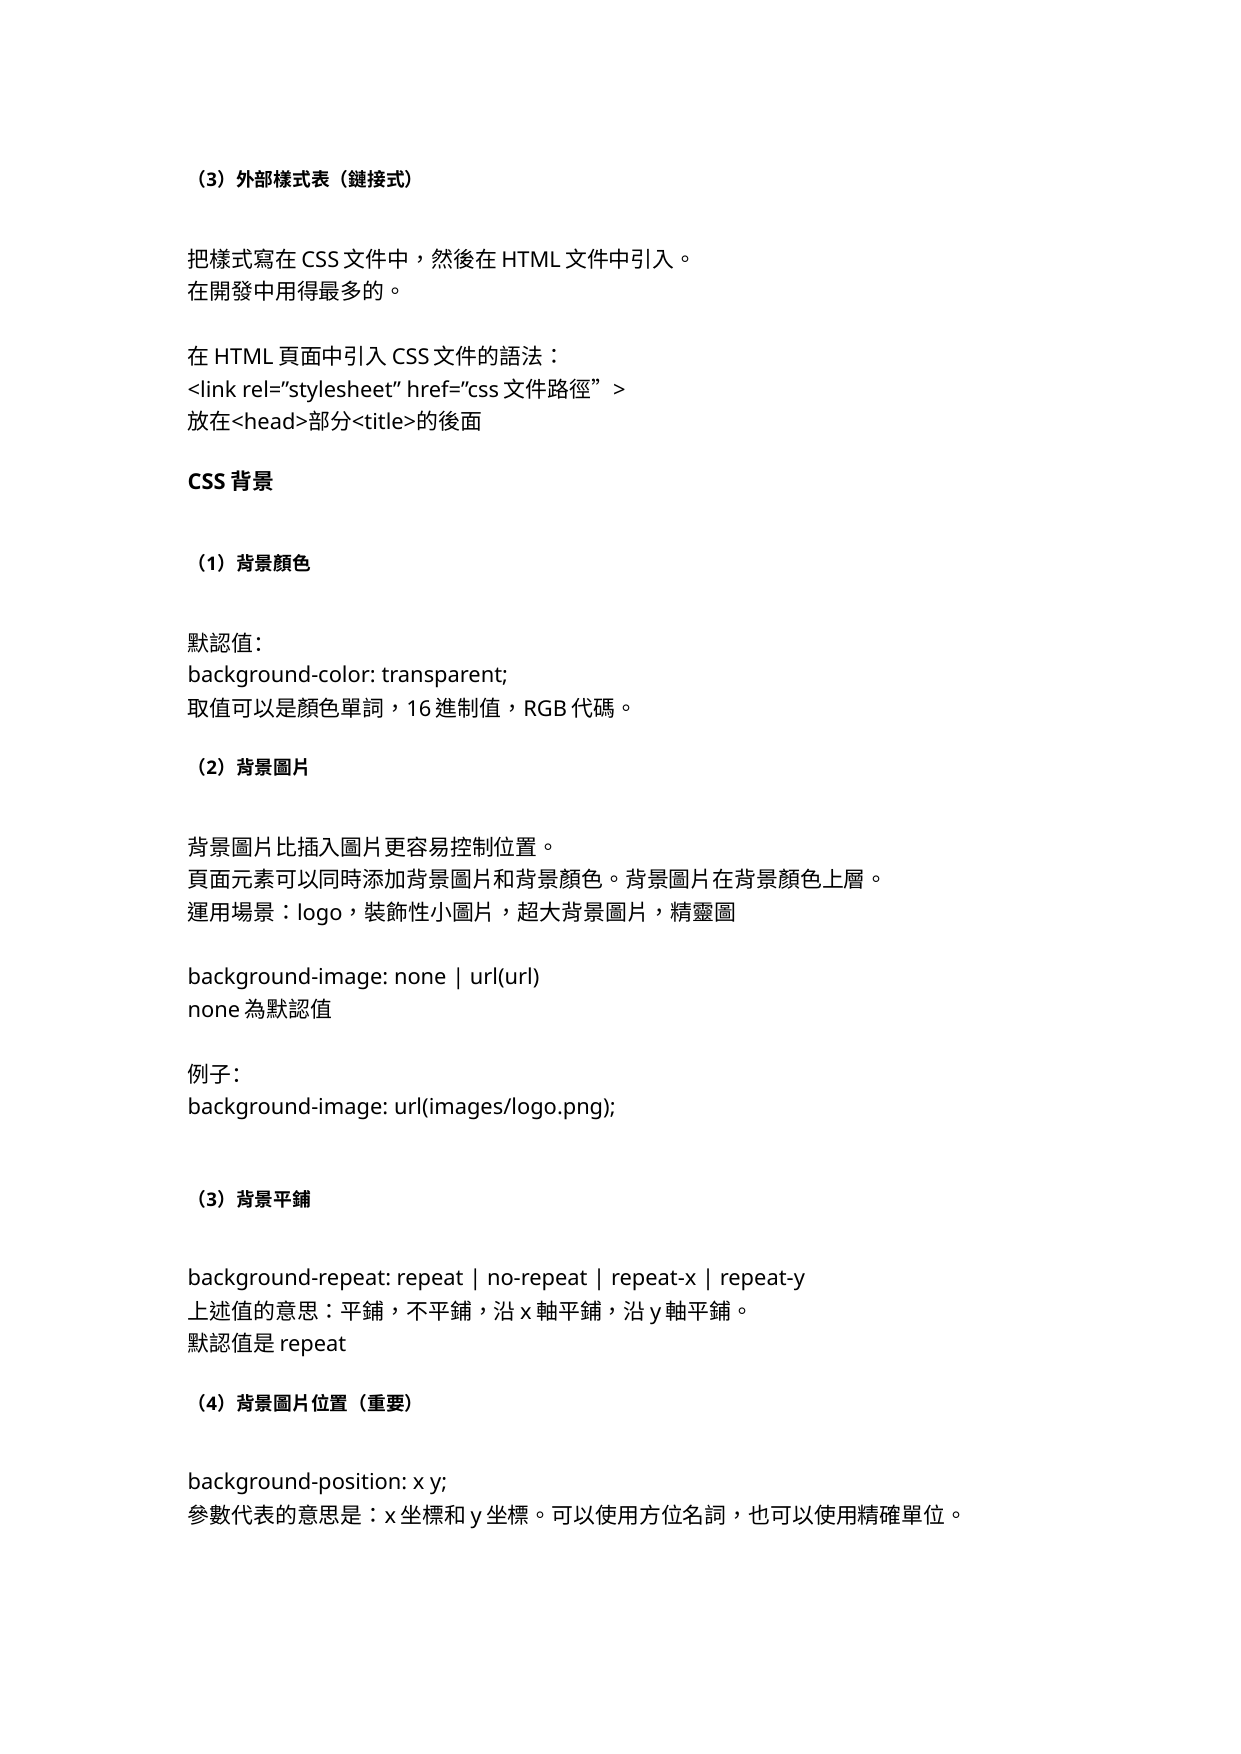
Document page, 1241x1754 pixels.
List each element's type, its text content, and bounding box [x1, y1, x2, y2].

subtitle （2）背景圖片 [187, 750, 1053, 783]
subtitle （3）背景平鋪 [187, 1182, 1053, 1214]
text 背景圖片比插入圖片更容易控制位置。 [187, 829, 1053, 862]
text <link rel=”stylesheet” href=”css文件路徑”> [187, 371, 1053, 404]
text 在開發中用得最多的。 [187, 274, 1053, 306]
text 上述值的意思：平鋪，不平鋪，沿x軸平鋪，沿y軸平鋪。 [187, 1293, 1053, 1326]
subtitle CSS背景 [187, 463, 1053, 496]
text 把樣式寫在CSS文件中，然後在HTML文件中引入。 [187, 241, 1053, 274]
text 運用場景：logo，裝飾性小圖片，超大背景圖片，精靈圖 [187, 894, 1053, 927]
text none為默認值 [187, 992, 1053, 1024]
text background-position: x y; [187, 1465, 1053, 1497]
text background-repeat: repeat | no-repeat | repeat-x | repeat-y [187, 1261, 1053, 1293]
text 例子： [187, 1057, 1053, 1089]
text 默認值是repeat [187, 1326, 1053, 1358]
subtitle （3）外部樣式表（鏈接式） [187, 162, 1053, 194]
text background-color: transparent; [187, 658, 1053, 691]
subtitle （1）背景顏色 [187, 546, 1053, 579]
text 取值可以是顏色單詞，16進制值，RGB代碼。 [187, 691, 1053, 723]
subtitle （4）背景圖片位置（重要） [187, 1386, 1053, 1418]
text background-image: none | url(url) [187, 959, 1053, 992]
text 參數代表的意思是：x坐標和y坐標。可以使用方位名詞，也可以使用精確單位。 [187, 1497, 1053, 1530]
text 在HTML頁面中引入CSS文件的語法： [187, 339, 1053, 371]
text 默認值： [187, 626, 1053, 658]
text background-image: url(images/logo.png); [187, 1089, 1053, 1122]
text 放在<head>部分<title>的後面 [187, 404, 1053, 436]
text 頁面元素可以同時添加背景圖片和背景顏色。背景圖片在背景顏色上層。 [187, 862, 1053, 894]
